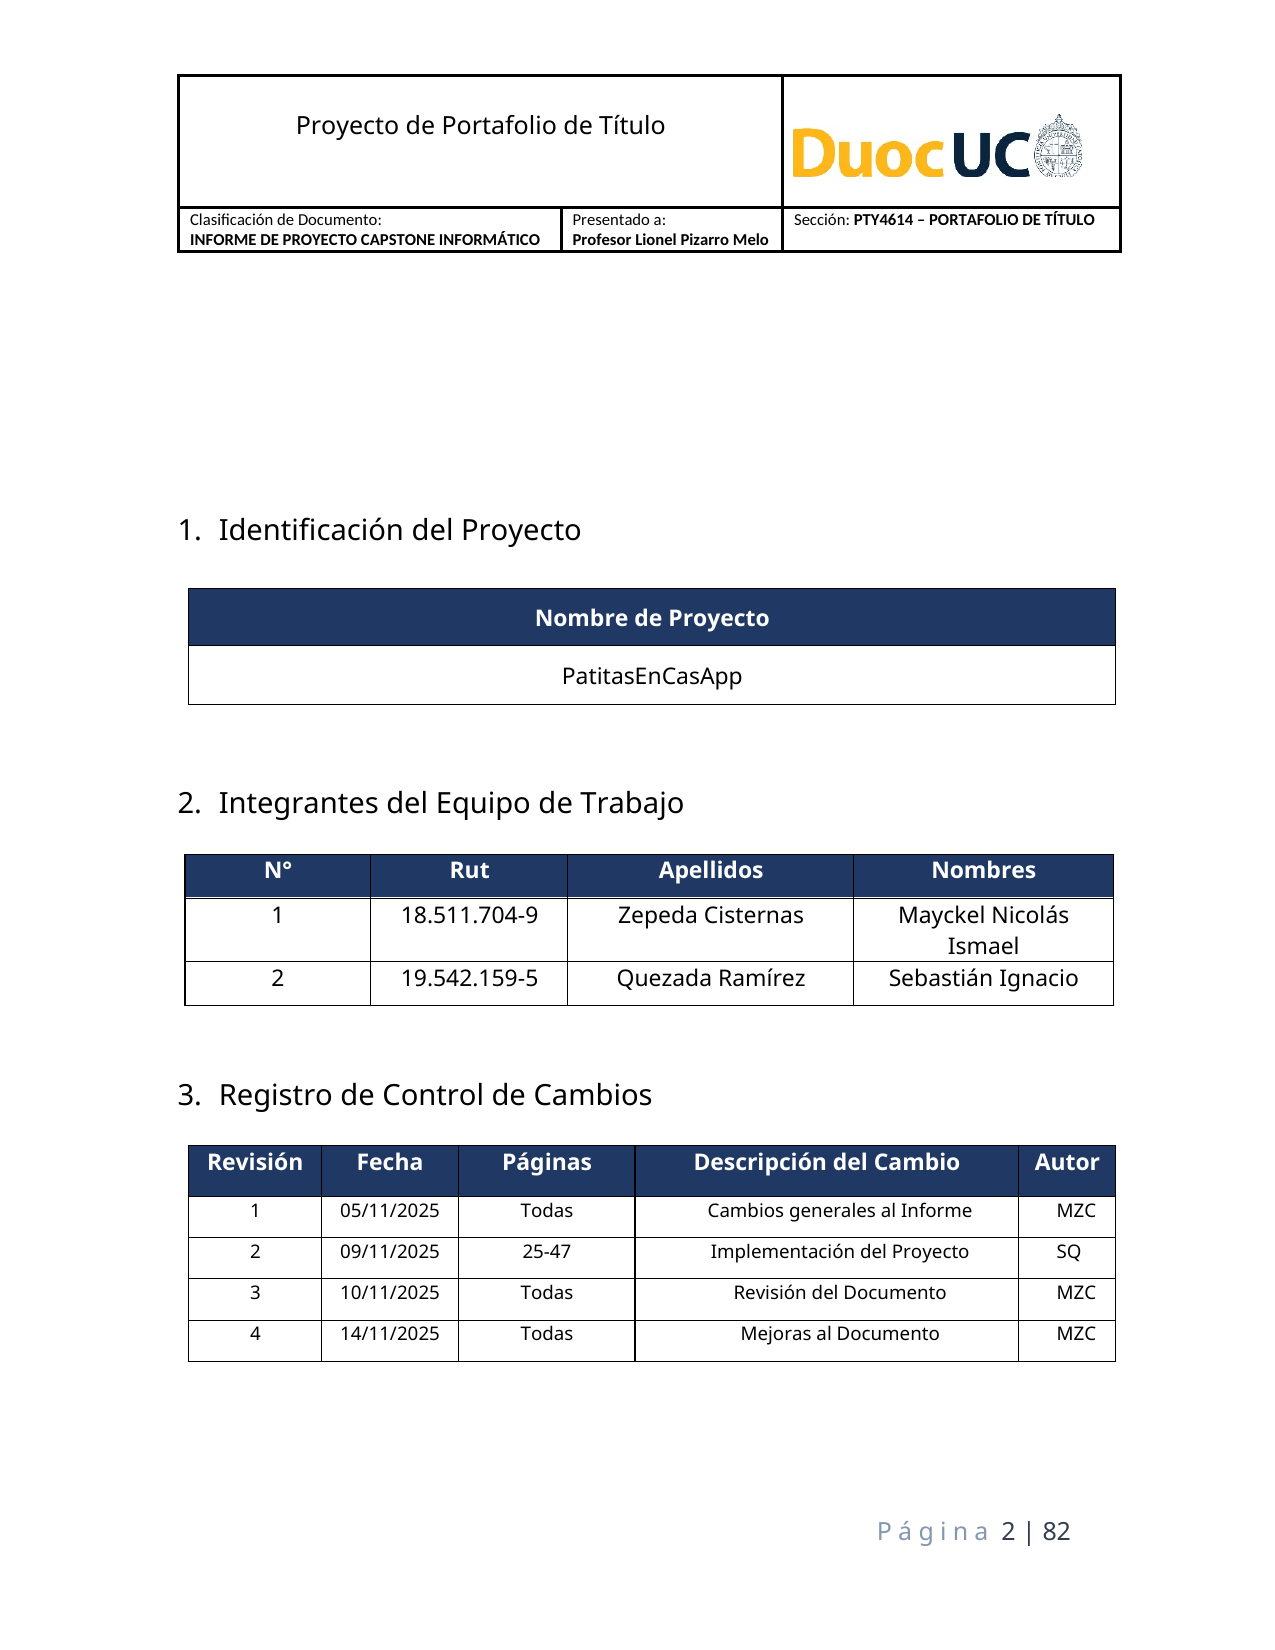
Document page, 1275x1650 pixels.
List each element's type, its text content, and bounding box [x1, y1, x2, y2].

table_cell 05/11/2025 [322, 1197, 458, 1237]
picture [791, 113, 1083, 176]
table_header Nombre de Proyecto [189, 589, 1115, 645]
table_cell 18.511.704-9 [371, 899, 567, 961]
table_header Revisión [189, 1146, 321, 1196]
table_header Nombres [854, 855, 1113, 897]
list Identificación del Proyecto [177, 509, 1098, 548]
table_header Descripción del Cambio [636, 1146, 1018, 1196]
table_cell Implementación del Proyecto [636, 1238, 1018, 1278]
table_cell Cambios generales al Informe [636, 1197, 1018, 1237]
table_cell MZC [1019, 1279, 1115, 1319]
table_header Páginas [459, 1146, 634, 1196]
table_header Apellidos [568, 855, 853, 897]
table_cell 3 [189, 1279, 321, 1319]
table_cell 2 [189, 1238, 321, 1278]
table_header N° [186, 855, 370, 897]
table_cell MZC [1019, 1321, 1115, 1361]
table_cell PatitasEnCasApp [189, 646, 1115, 704]
table_cell 1 [186, 899, 370, 961]
table_cell 25-47 [459, 1238, 634, 1278]
table_cell Mayckel Nicolás Ismael [854, 899, 1113, 961]
list Registro de Control de Cambios [177, 1074, 1098, 1113]
table_cell Todas [459, 1321, 634, 1361]
table_header Fecha [322, 1146, 458, 1196]
table_cell 4 [189, 1321, 321, 1361]
table_header Rut [371, 855, 567, 897]
table_cell MZC [1019, 1197, 1115, 1237]
table_cell 14/11/2025 [322, 1321, 458, 1361]
list Integrantes del Equipo de Trabajo [177, 782, 1098, 822]
table_cell 1 [189, 1197, 321, 1237]
table_cell Mejoras al Documento [636, 1321, 1018, 1361]
table_cell 09/11/2025 [322, 1238, 458, 1278]
table_cell 10/11/2025 [322, 1279, 458, 1319]
table_cell 19.542.159-5 [371, 962, 567, 1005]
table_header Autor [1019, 1146, 1115, 1196]
table_cell Sebastián Ignacio [854, 962, 1113, 1005]
table_cell Zepeda Cisternas [568, 899, 853, 961]
table_cell Revisión del Documento [636, 1279, 1018, 1319]
table_cell SQ [1019, 1238, 1115, 1278]
table_cell Todas [459, 1197, 634, 1237]
table_cell Quezada Ramírez [568, 962, 853, 1005]
table_cell Todas [459, 1279, 634, 1319]
table_cell 2 [186, 962, 370, 1005]
